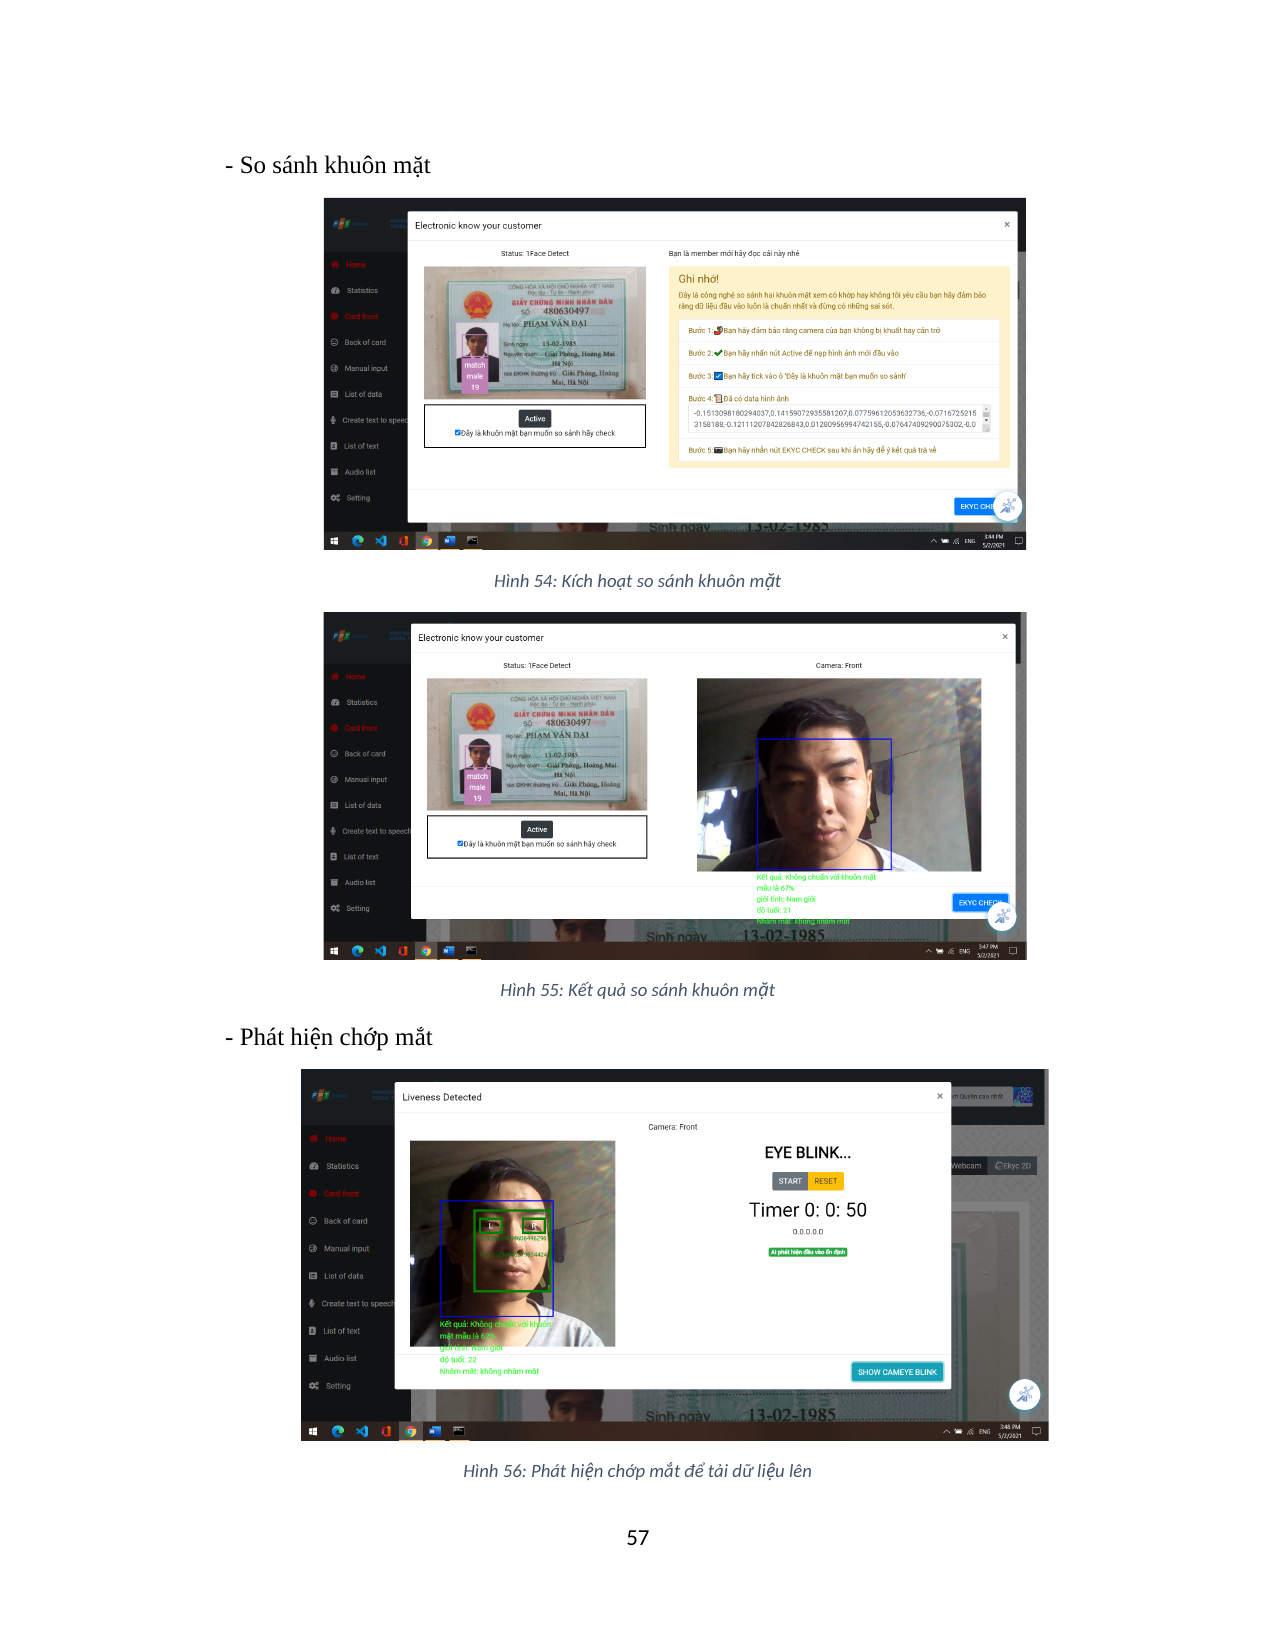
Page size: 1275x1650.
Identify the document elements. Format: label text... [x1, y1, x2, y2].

picture [323, 197, 1027, 550]
text - So sánh khuôn mặt [225, 150, 1125, 179]
text - Phát hiện chớp mắt [225, 1022, 1125, 1051]
picture [323, 612, 1027, 960]
picture [301, 1069, 1049, 1441]
